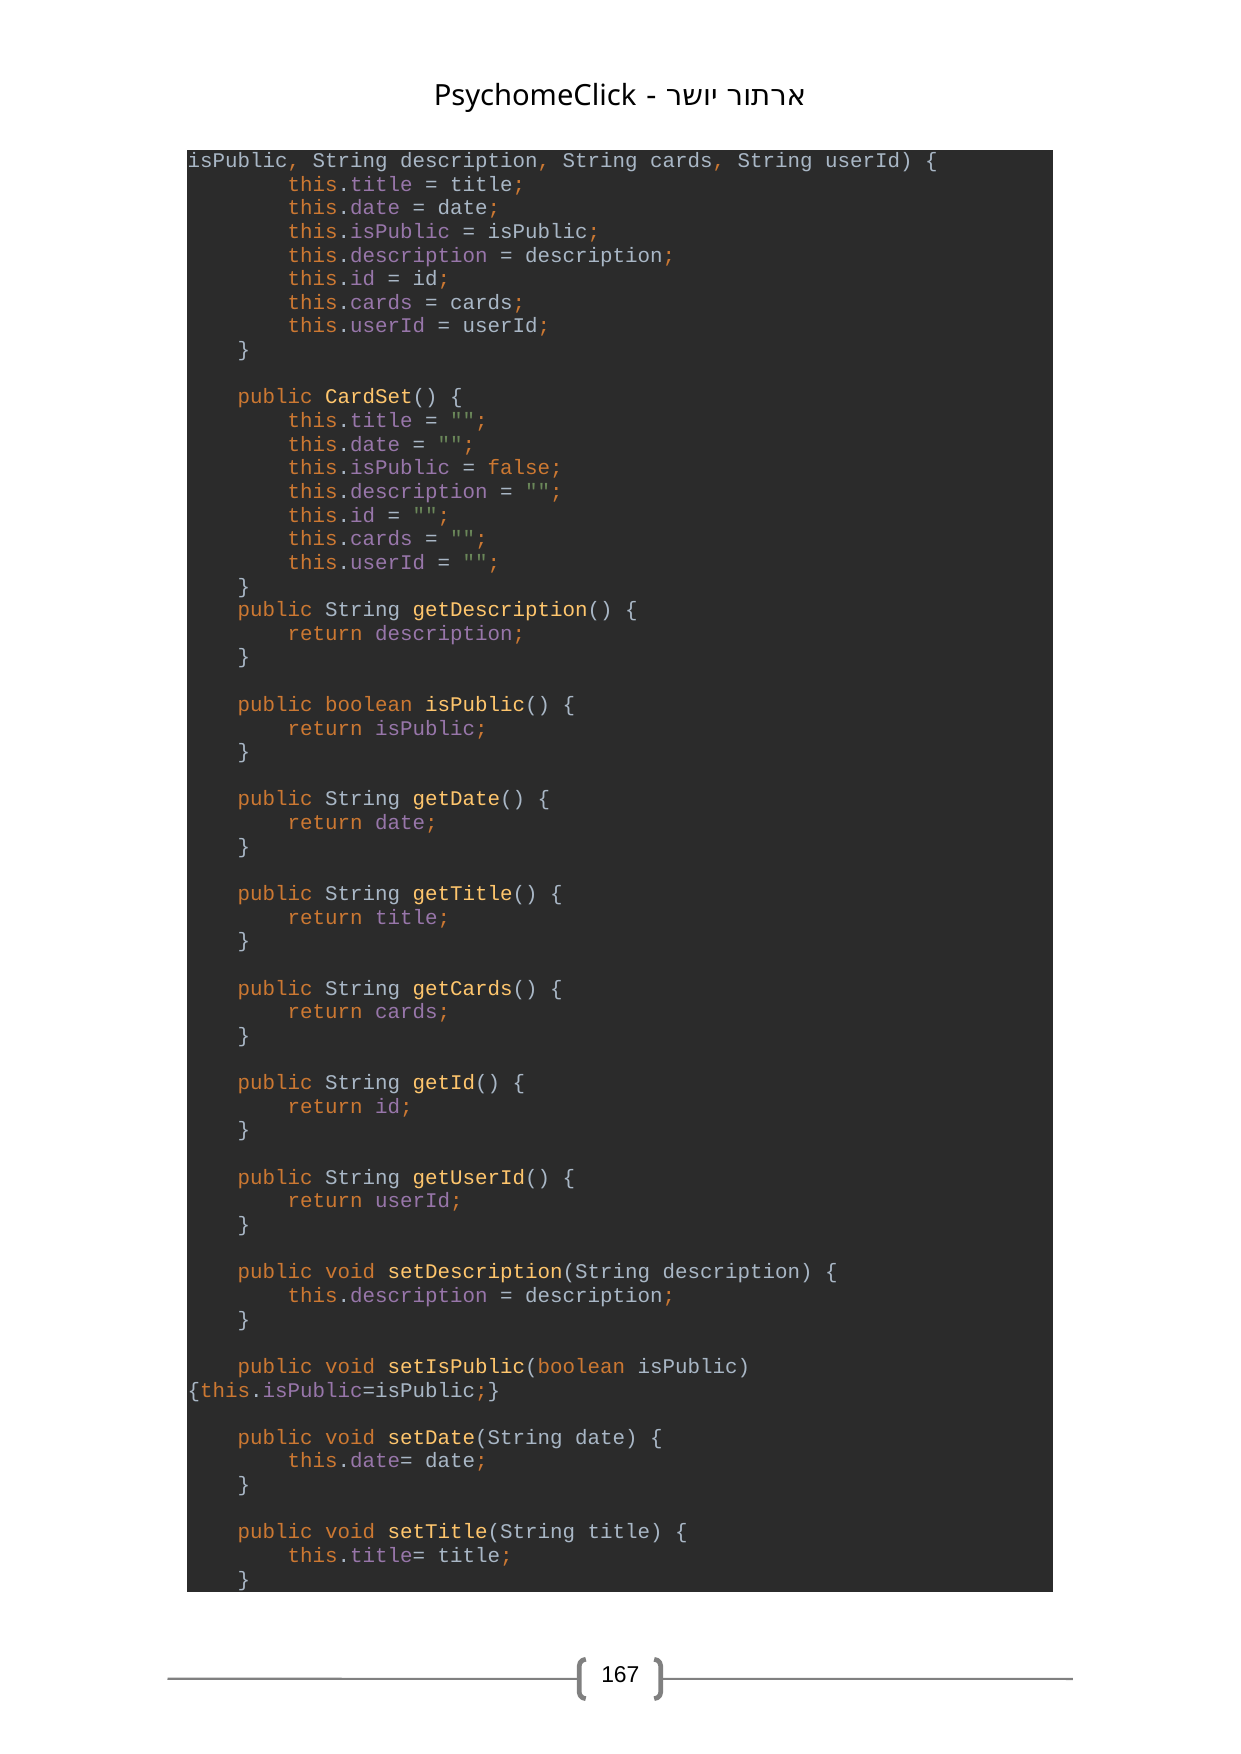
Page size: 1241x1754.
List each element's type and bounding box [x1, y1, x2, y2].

text [187, 150, 1053, 1592]
